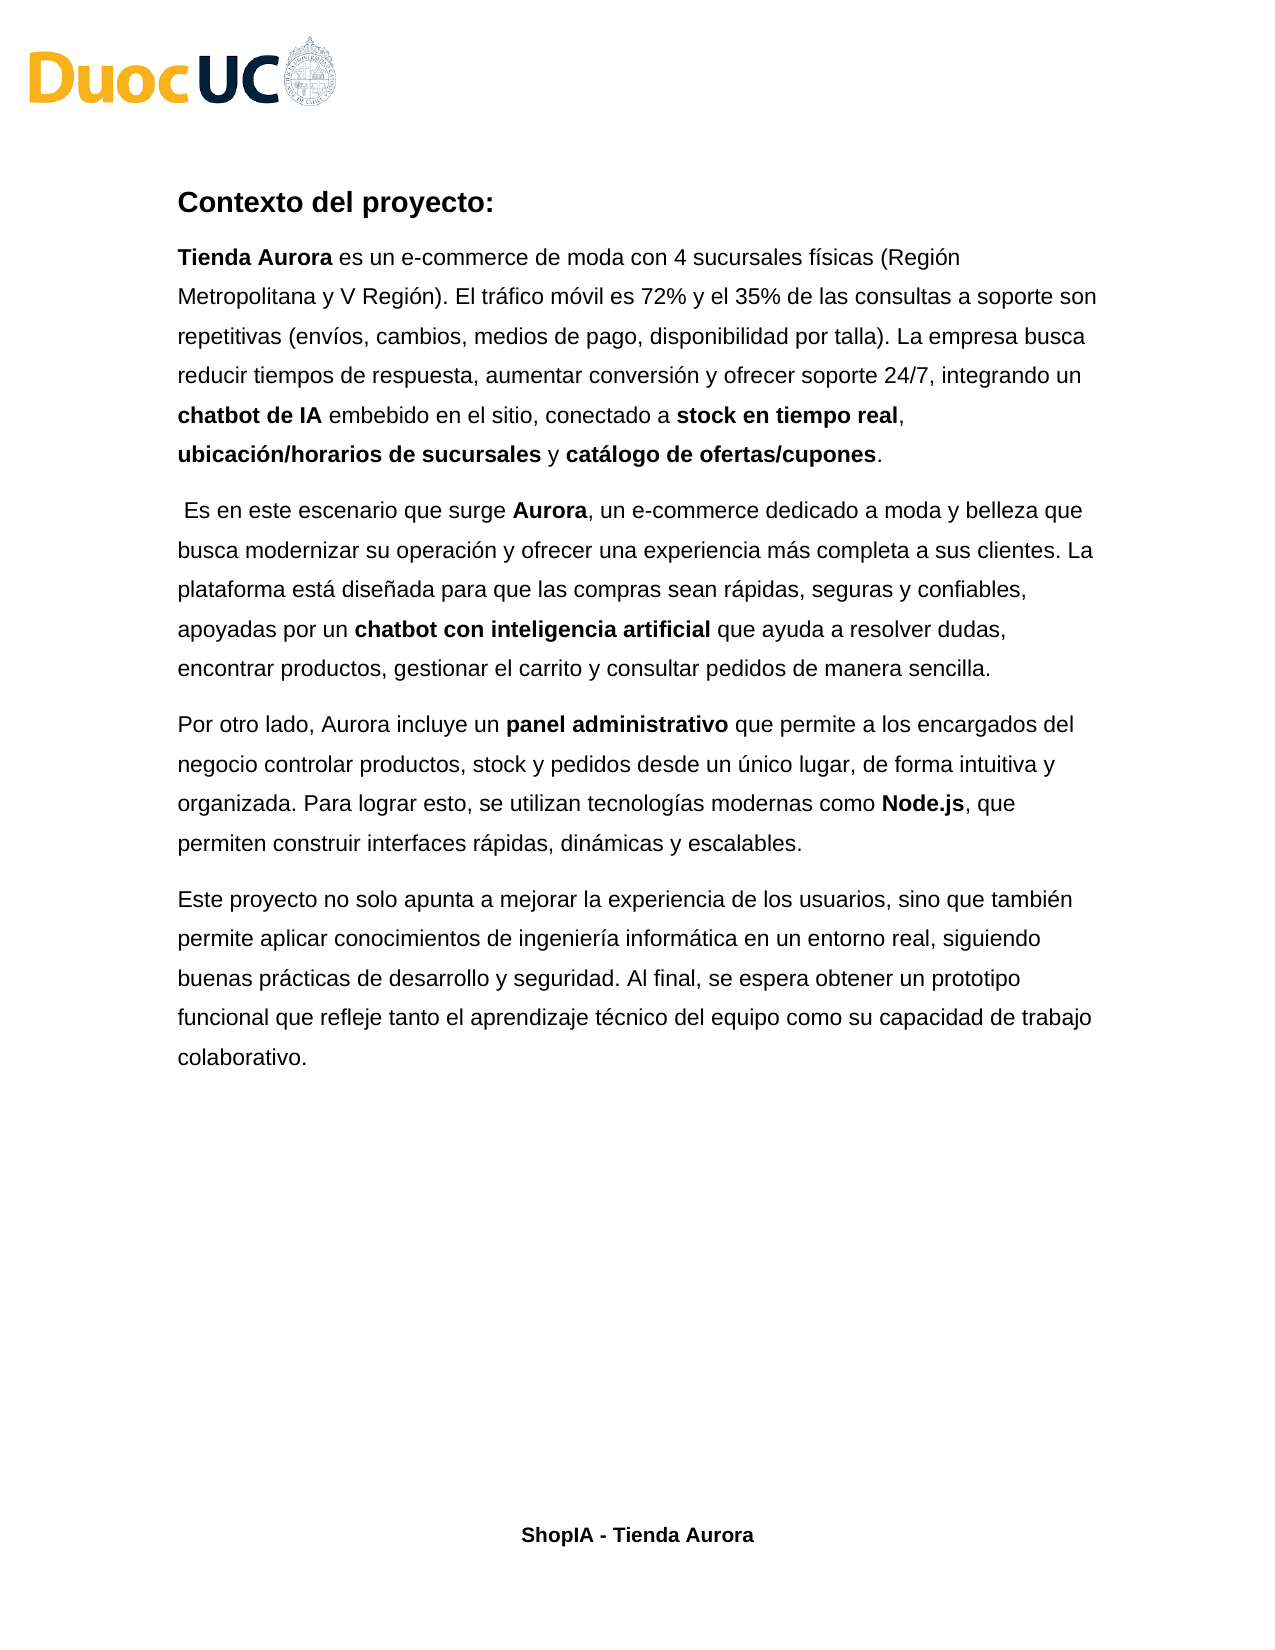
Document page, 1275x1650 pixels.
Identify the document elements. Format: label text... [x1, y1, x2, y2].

text Este proyecto no solo apunta a mejorar la experiencia de los usuarios, sino que también permite aplicar conocimientos de ingeniería informática en un entorno real, siguiendo buenas prácticas de desarrollo y seguridad. Al final, se espera obtener un prototipo funcional que refleje tanto el aprendizaje técnico del equipo como su capacidad de trabajo colaborativo. [177, 886, 1098, 1070]
text Es en este escenario que surge Aurora, un e-commerce dedicado a moda y belleza que busca modernizar su operación y ofrecer una experiencia más completa a sus clientes. La plataforma está diseñada para que las compras sean rápidas, seguras y confiables, apoyadas por un chatbot con inteligencia artificial que ayuda a resolver dudas, encontrar productos, gestionar el carrito y consultar pedidos de manera sencilla. [177, 497, 1098, 682]
text Por otro lado, Aurora incluye un panel administrativo que permite a los encargados del negocio controlar productos, stock y pedidos desde un único lugar, de forma intuitiva y organizada. Para lograr esto, se utilizan tecnologías modernas como Node.js, que permiten construir interfaces rápidas, dinámicas y escalables. [177, 711, 1098, 856]
subtitle Contexto del proyecto: [177, 185, 1098, 219]
picture [25, 32, 339, 110]
text Tienda Aurora es un e-commerce de moda con 4 sucursales físicas (Región Metropolitana y V Región). El tráfico móvil es 72% y el 35% de las consultas a soporte son repetitivas (envíos, cambios, medios de pago, disponibilidad por talla). La empresa busca reducir tiempos de respuesta, aumentar conversión y ofrecer soporte 24/7, integrando un chatbot de IA embebido en el sitio, conectado a stock en tiempo real, ubicación/horarios de sucursales y catálogo de ofertas/cupones. [177, 244, 1098, 467]
